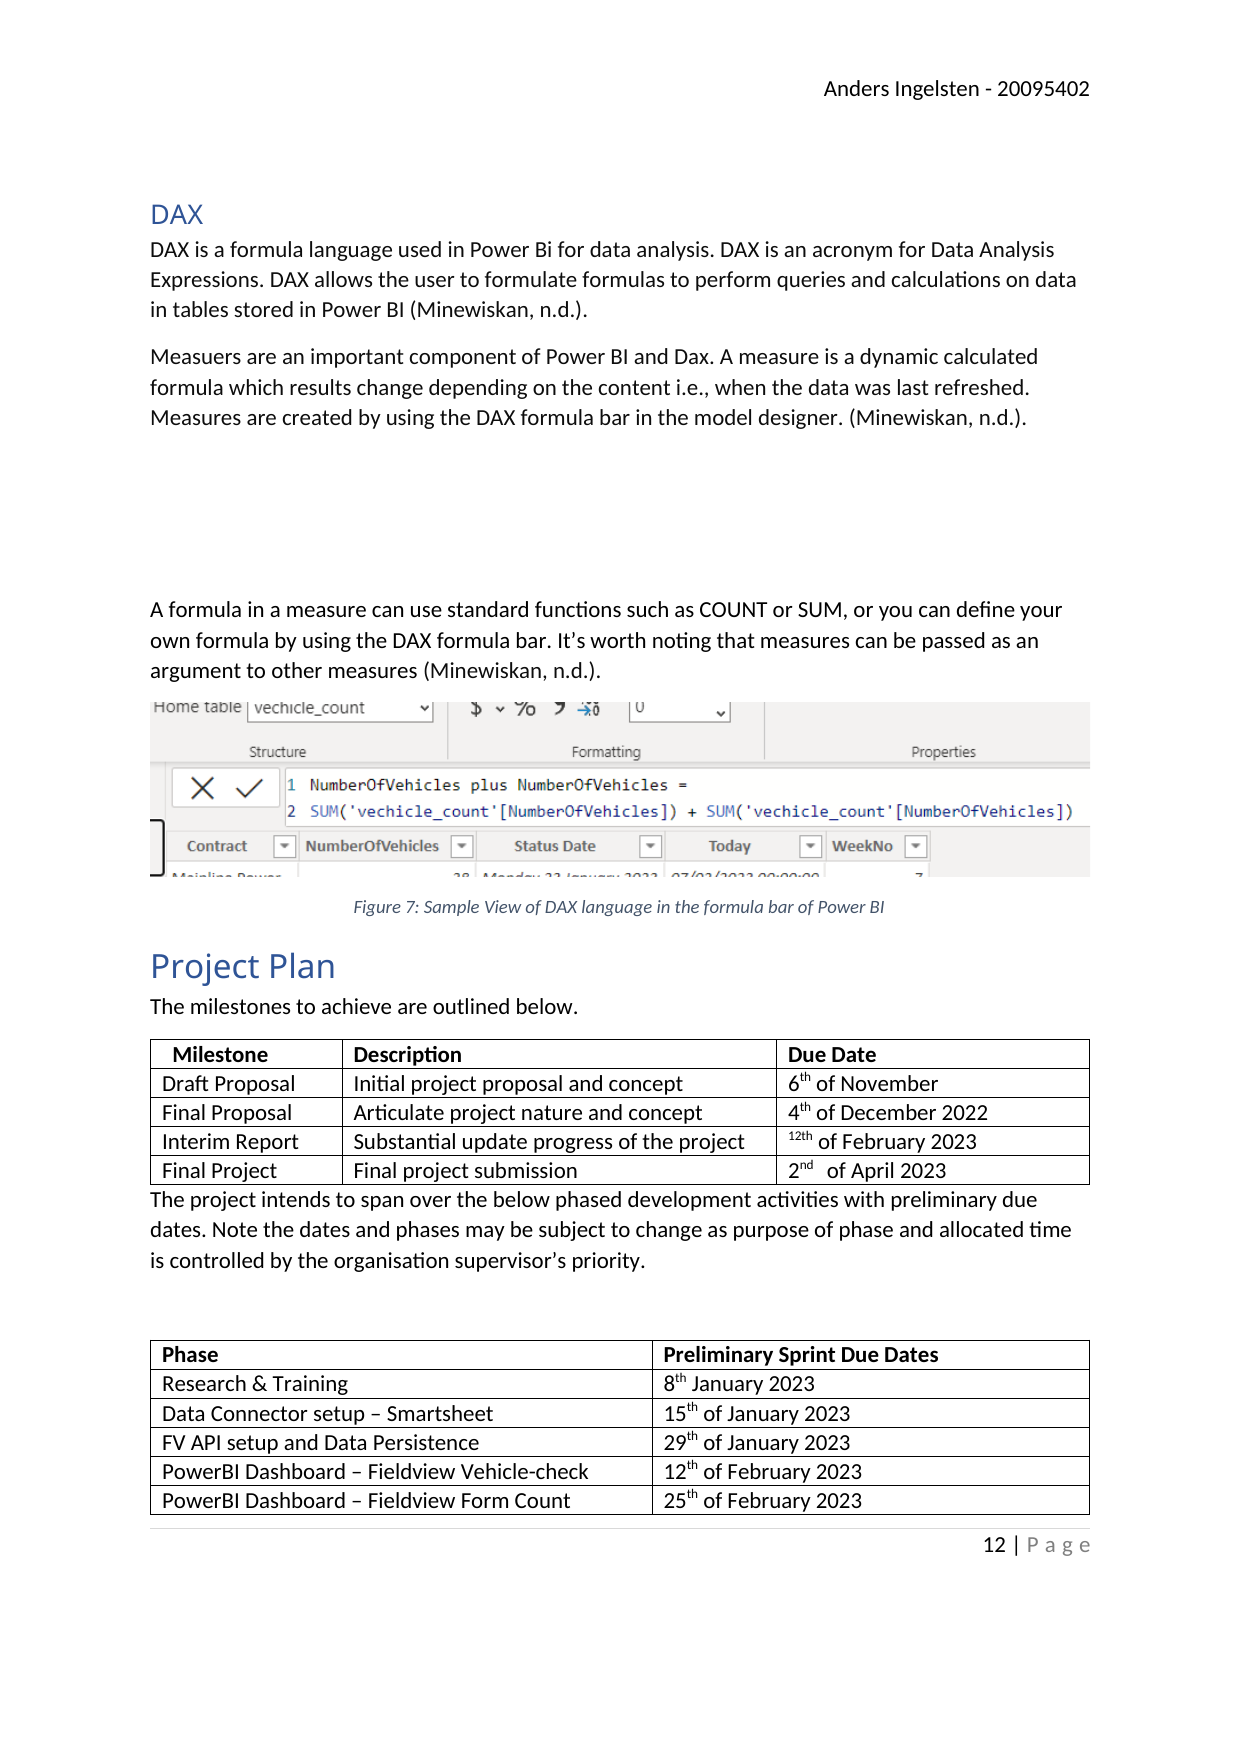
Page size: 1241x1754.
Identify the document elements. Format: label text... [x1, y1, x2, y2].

subtitle Project Plan [150, 943, 1090, 988]
table_cell Initial project proposal and concept [343, 1069, 776, 1097]
table_cell Articulate project nature and concept [343, 1098, 776, 1126]
table_cell PowerBI Dashboard – Fieldview Form Count [151, 1486, 652, 1514]
table_header Milestone [151, 1040, 342, 1068]
table_cell PowerBI Dashboard – Fieldview Vehicle-check [151, 1457, 652, 1485]
text The project intends to span over the below phased development activities with preliminary due dates. Note the dates and phases may be subject to change as purpose of phase and allocated time is controlled by the organisation supervisor’s priority. [150, 1185, 1090, 1274]
table_header Preliminary Sprint Due Dates [653, 1341, 1089, 1368]
text The milestones to achieve are outlined below. [150, 992, 1090, 1020]
table_cell 29th of January 2023 [653, 1428, 1089, 1456]
table_cell 12th of February 2023 [777, 1127, 1089, 1155]
table_cell 15th of January 2023 [653, 1399, 1089, 1427]
subtitle DAX [150, 195, 1090, 232]
table_cell Final Proposal [151, 1098, 342, 1126]
table_cell 8th January 2023 [653, 1370, 1089, 1398]
table_cell Interim Report [151, 1127, 342, 1155]
table_cell 12th of February 2023 [653, 1457, 1089, 1485]
text Figure 7: Sample View of DAX language in the formula bar of Power BI [150, 895, 1090, 918]
table_cell Substantial update progress of the project [343, 1127, 776, 1155]
table_cell Final Project [151, 1156, 342, 1184]
table_cell 2nd of April 2023 [777, 1156, 1089, 1184]
table_cell Data Connector setup – Smartsheet [151, 1399, 652, 1427]
table_header Description [343, 1040, 776, 1068]
table_header Phase [151, 1341, 652, 1368]
table_header Due Date [777, 1040, 1089, 1068]
picture [150, 702, 1091, 877]
text A formula in a measure can use standard functions such as COUNT or SUM, or you can define your own formula by using the DAX formula bar. It’s worth noting that measures can be passed as an argument to other measures (Minewiskan, n.d.). [150, 596, 1090, 684]
table_cell Draft Proposal [151, 1069, 342, 1097]
table_cell 4th of December 2022 [777, 1098, 1089, 1126]
text Measuers are an important component of Power BI and Dax. A measure is a dynamic calculated formula which results change depending on the content i.e., when the data was last refreshed. Measures are created by using the DAX formula bar in the model designer. (Minewiskan, n.d.). [150, 342, 1090, 431]
table_cell Research & Training [151, 1370, 652, 1398]
table_cell 6th of November [777, 1069, 1089, 1097]
table_cell FV API setup and Data Persistence [151, 1428, 652, 1456]
table_cell Final project submission [343, 1156, 776, 1184]
table_cell 25th of February 2023 [653, 1486, 1089, 1514]
text DAX is a formula language used in Power Bi for data analysis. DAX is an acronym for Data Analysis Expressions. DAX allows the user to formulate formulas to perform queries and calculations on data in tables stored in Power BI (Minewiskan, n.d.). [150, 235, 1090, 324]
